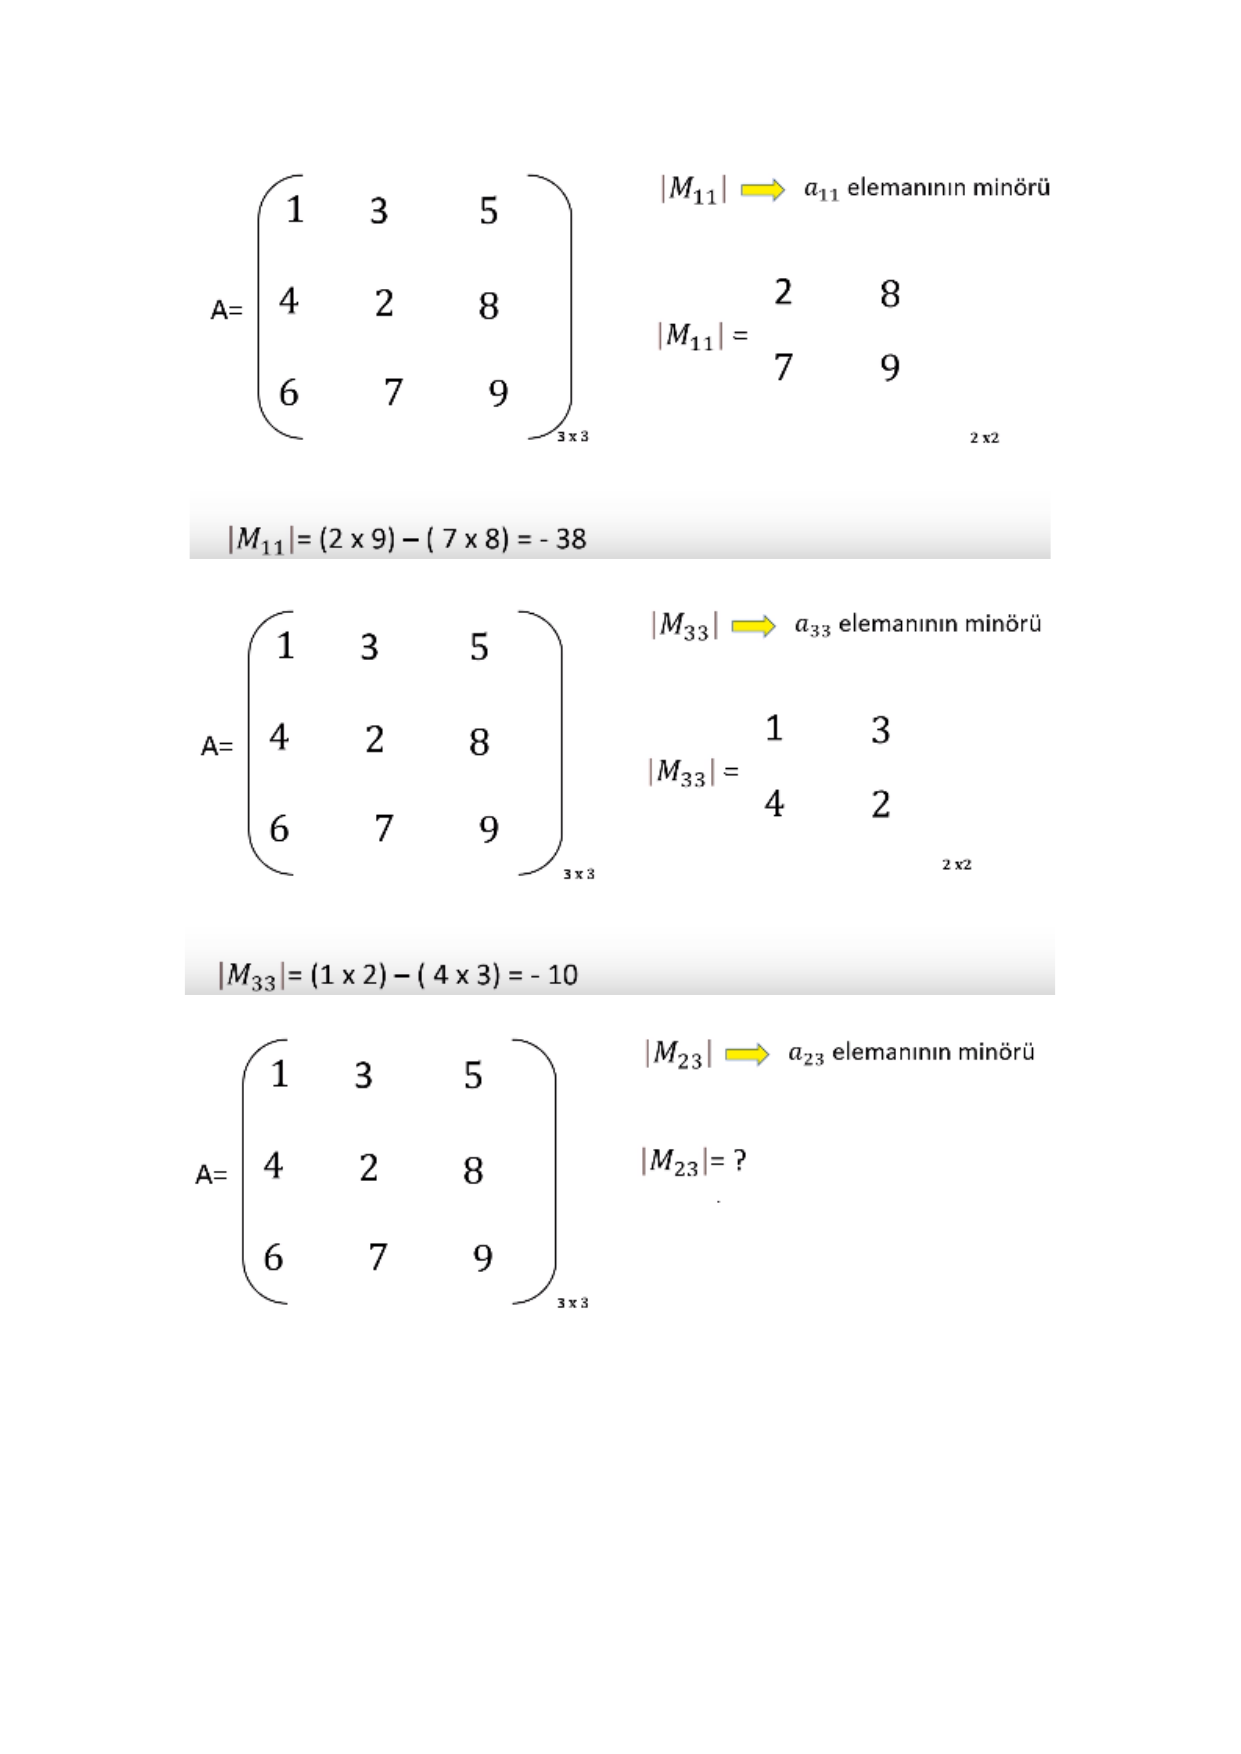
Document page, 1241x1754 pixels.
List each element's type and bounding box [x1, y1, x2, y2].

picture [184, 577, 1056, 995]
picture [183, 1013, 1057, 1341]
picture [189, 147, 1051, 559]
